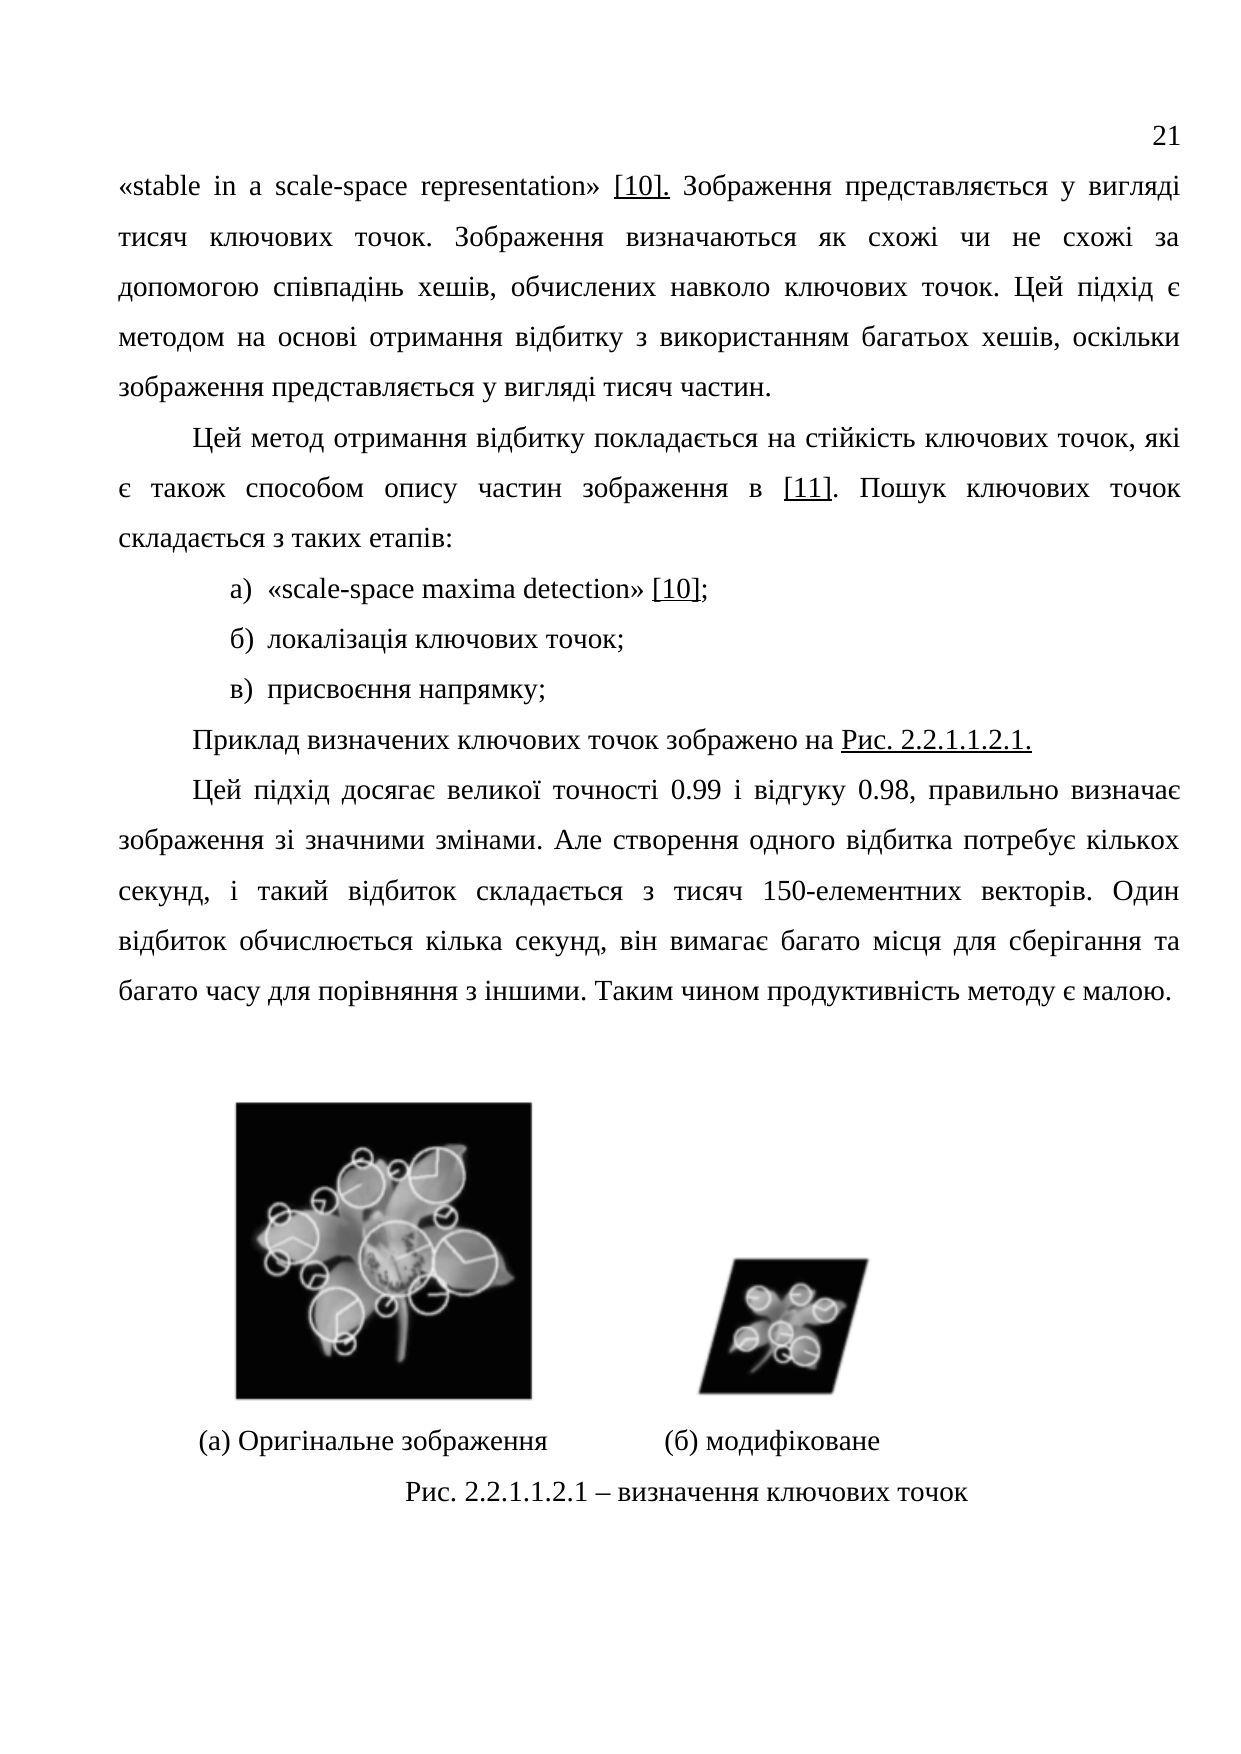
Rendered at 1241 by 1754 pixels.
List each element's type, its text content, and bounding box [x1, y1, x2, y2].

picture [192, 1073, 1041, 1407]
list «scale-space maxima detection» [10]; [229, 571, 1181, 604]
list локалізація ключових точок; [229, 621, 1181, 655]
text Приклад визначених ключових точок зображено на Рис. 2.2.1.1.2.1. [118, 722, 1181, 755]
list присвоєння напрямку; [229, 671, 1181, 705]
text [118, 168, 1181, 403]
text Рис. 2.2.1.1.2.1 – визначення ключових точок [118, 1474, 1181, 1507]
text (а) Оригінальне зображення (б) модифіковане [118, 1423, 1181, 1457]
text Цей підхід досягає великої точності 0.99 і відгуку 0.98, правильно визначає зображення зі значними змінами. Але створення одного відбитка потребує кількох секунд, і такий відбиток складається з тисяч 150-елементних векторів. Один відбиток обчислюється кілька секунд, він вимагає багато місця для сберігання та багато часу для порівняння з іншими. Таким чином продуктивність методу є малою. [118, 772, 1181, 1007]
text Цей метод отримання відбитку покладається на стійкість ключових точок, які є також способом опису частин зображення в [11]. Пошук ключових точок складається з таких етапів: [118, 420, 1181, 554]
